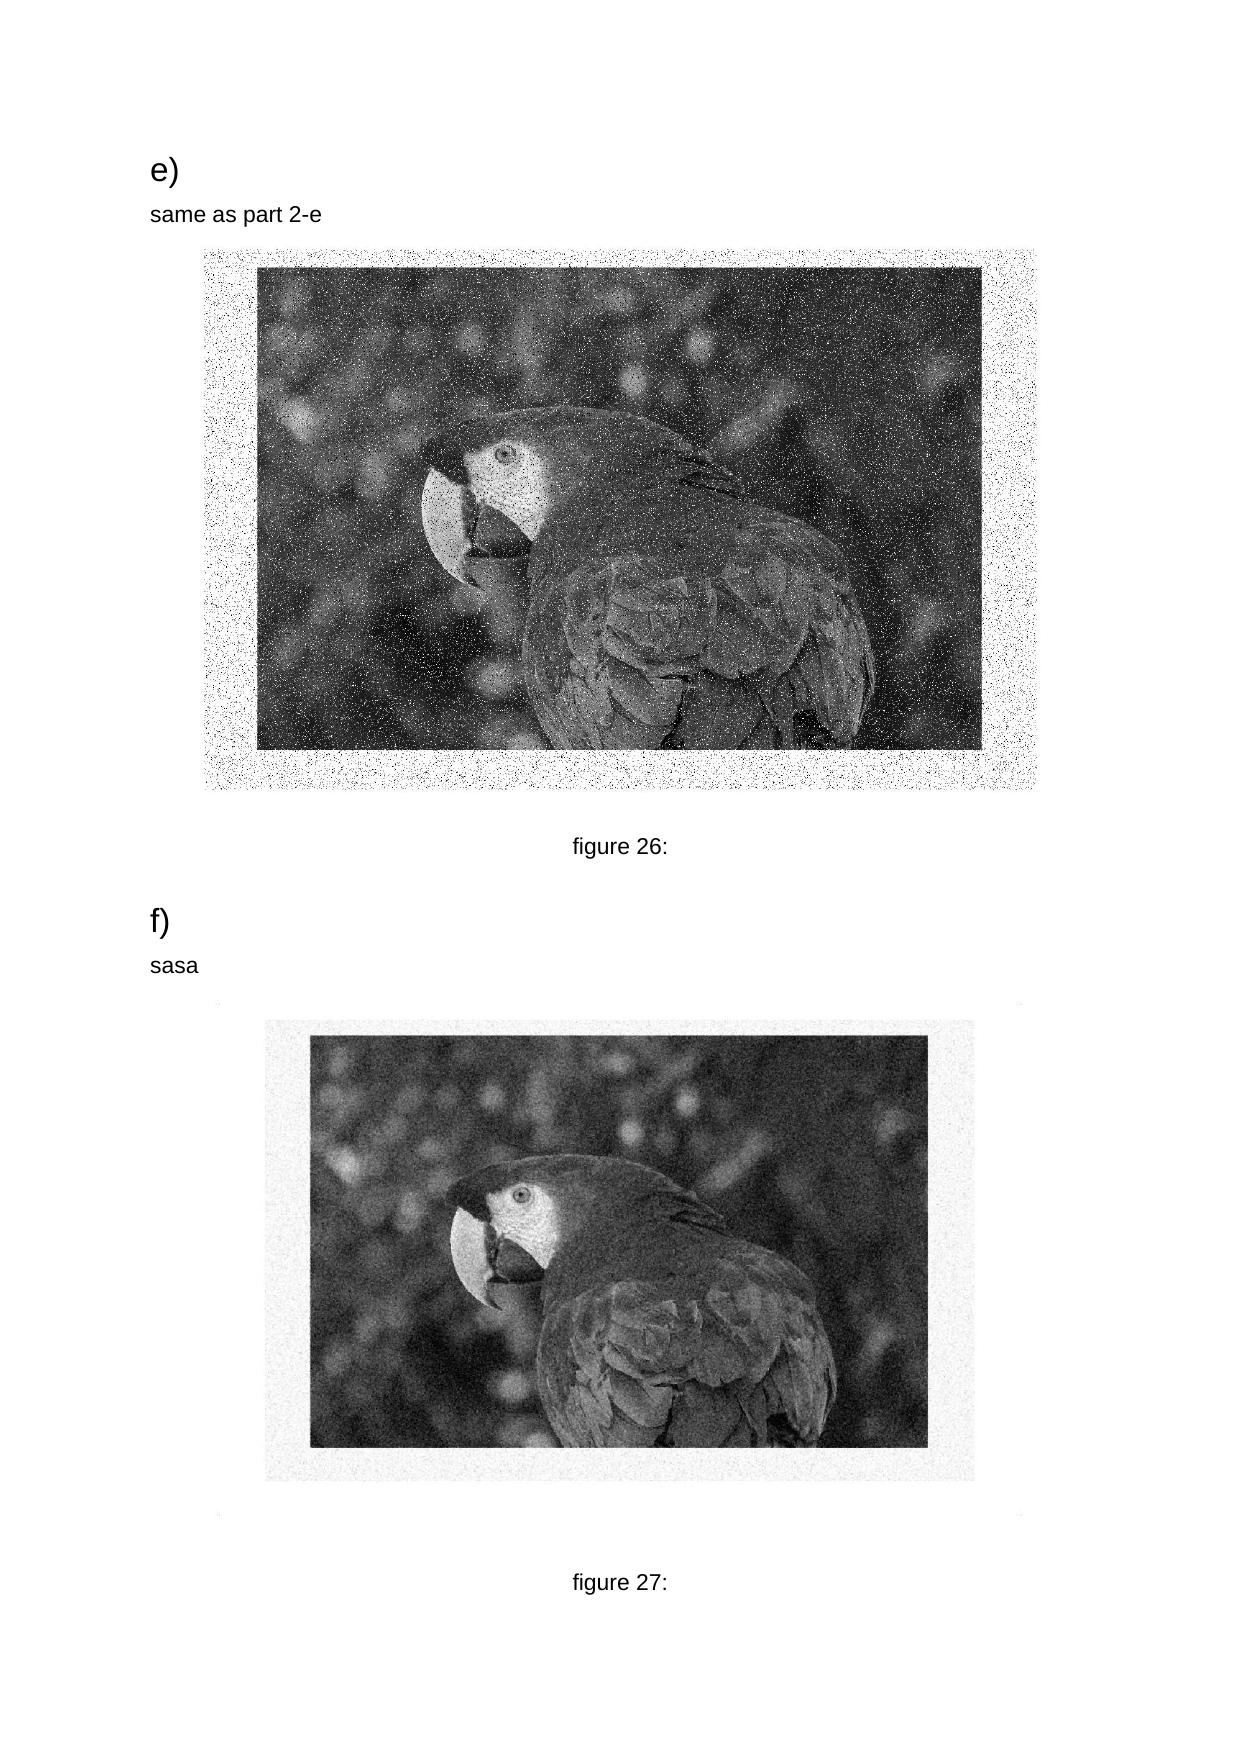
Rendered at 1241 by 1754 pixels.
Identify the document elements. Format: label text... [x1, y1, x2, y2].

picture [150, 231, 1091, 829]
picture [150, 981, 1091, 1566]
text same as part 2-e [150, 201, 1090, 231]
text figure 26: [150, 833, 1090, 859]
text sasa [150, 952, 1090, 978]
subtitle f) [150, 901, 1090, 939]
text figure 27: figure 28: figure 29: [150, 1566, 1090, 1595]
subtitle e) [150, 150, 1090, 188]
